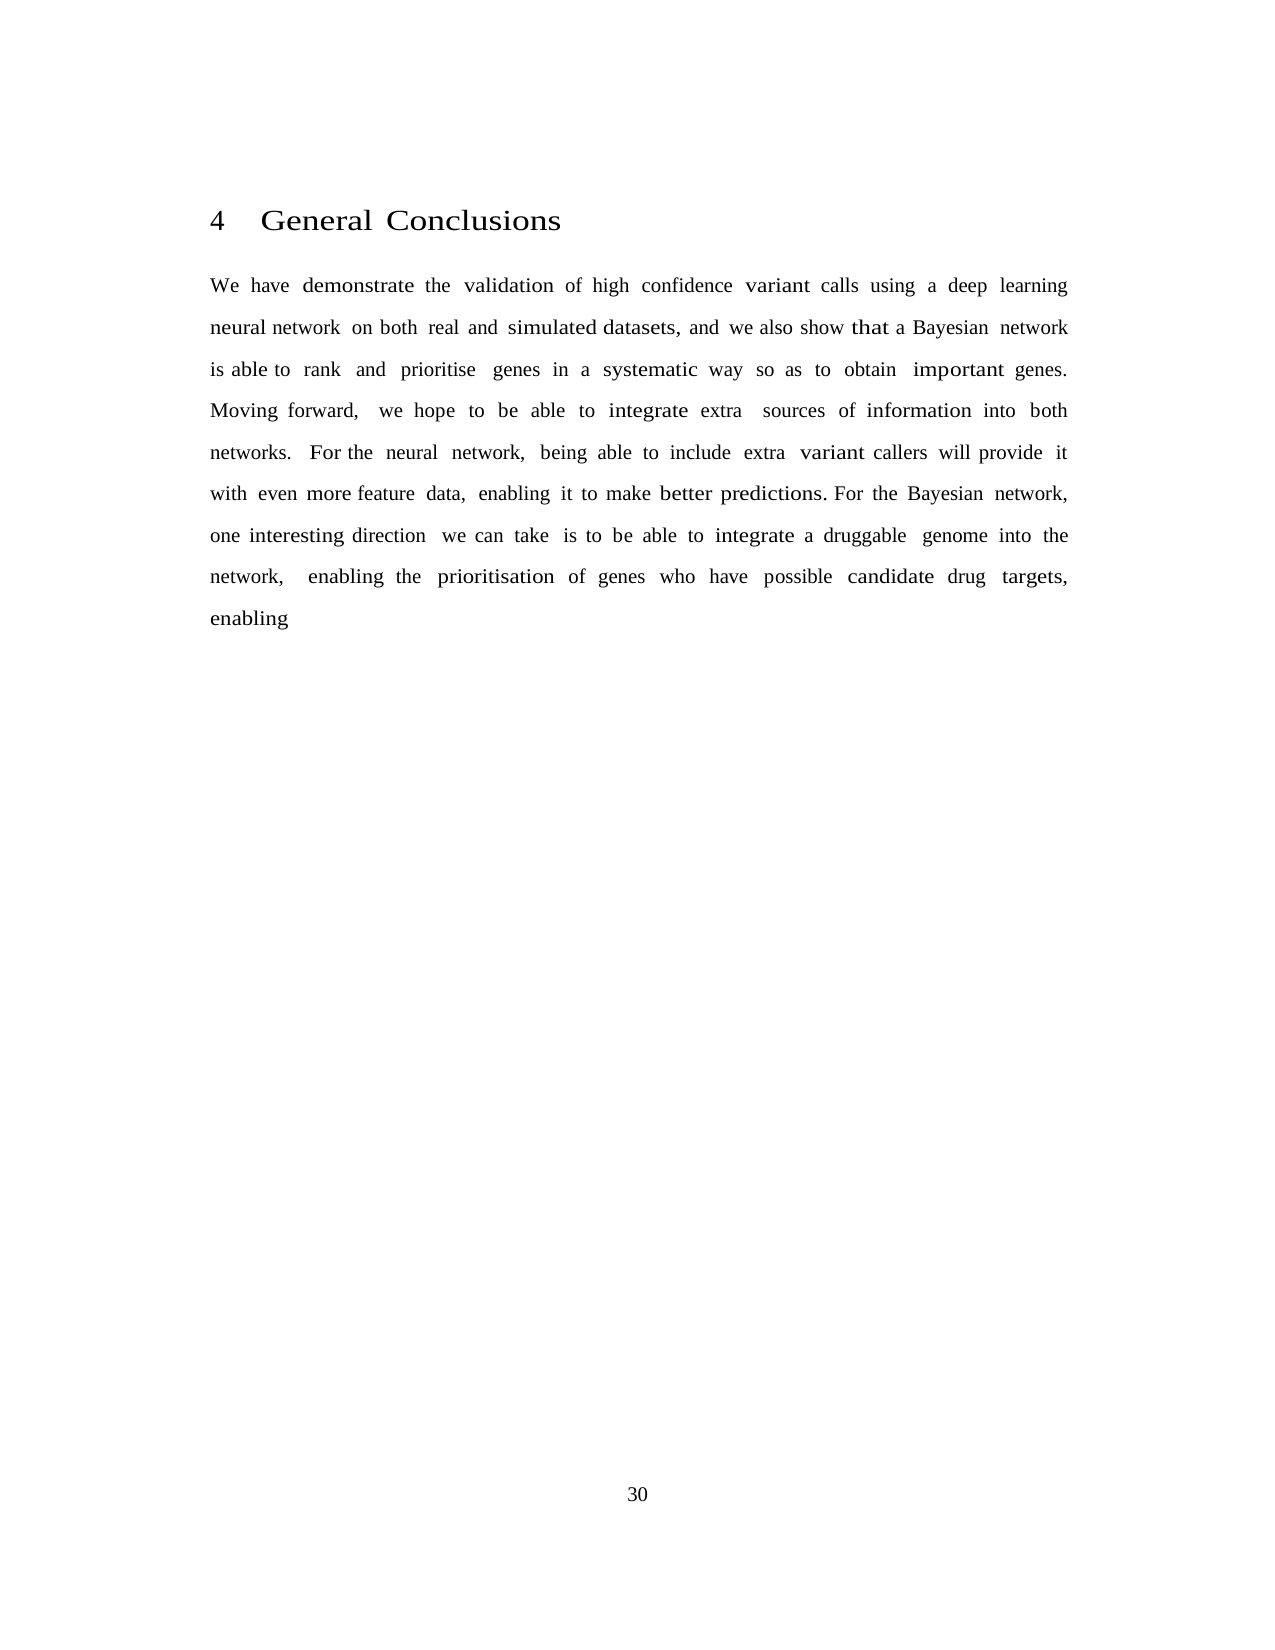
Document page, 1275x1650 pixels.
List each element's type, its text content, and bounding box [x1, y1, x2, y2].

text 4 General Conclusions [210, 203, 565, 237]
text We have demonstrate the validation of high confidence variant calls using a deep learning neural network on both real and simulated datasets, and we also show that a Bayesian network is able to rank and prioritise genes in a systematic way so as to obtain important genes. Moving forward, we hope to be able to integrate extra sources of information into both networks. For the neural network, being able to include extra variant callers will provide it with even more feature data, enabling it to make better predictions. For the Bayesian network, one interesting direction we can take is to be able to integrate a druggable genome into the network, enabling the prioritisation of genes who have possible candidate drug targets, enabling [210, 273, 1068, 630]
